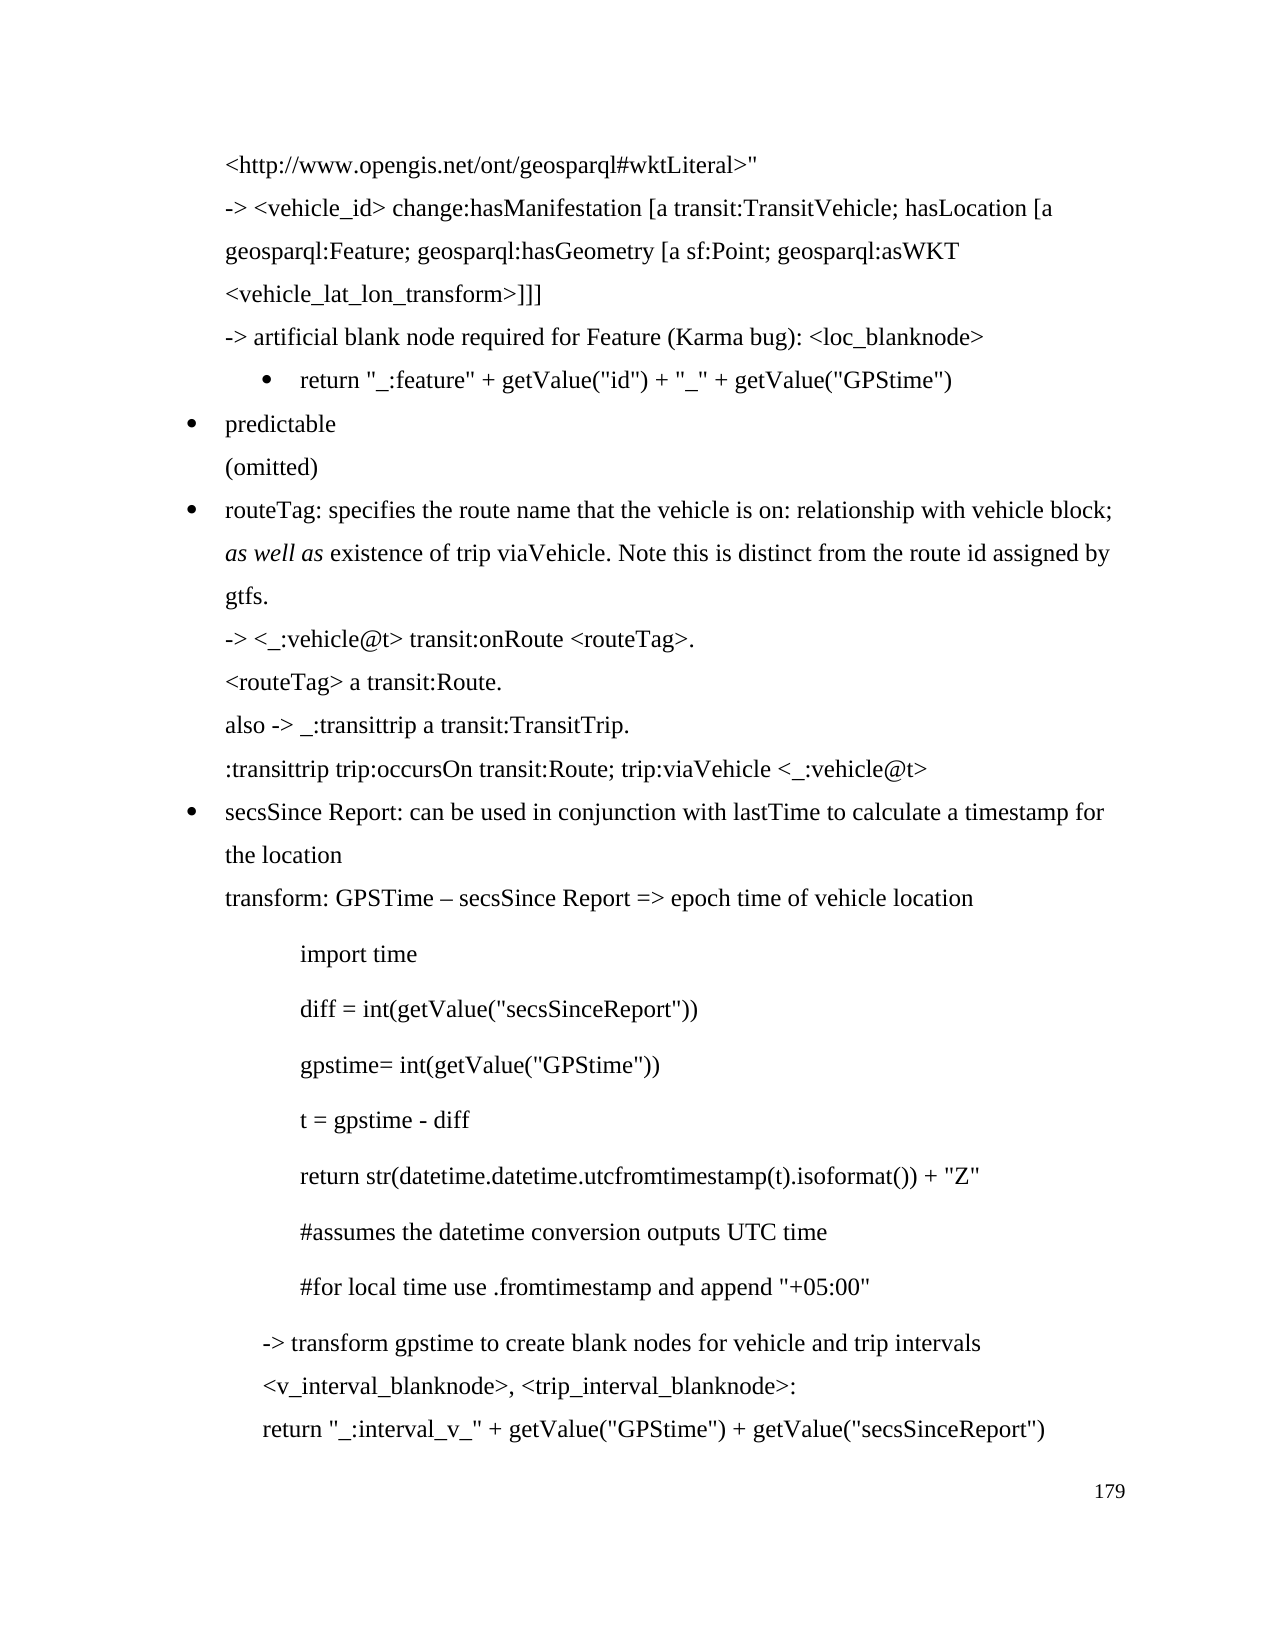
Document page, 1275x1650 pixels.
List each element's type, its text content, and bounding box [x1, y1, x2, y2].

text return str(datetime.datetime.utcfromtimestamp(t).isoformat()) + "Z" [300, 1161, 1125, 1190]
list routeTag: specifies the route name that the vehicle is on: relationship with vehicle block; as well as existence of trip viaVehicle. Note this is distinct from the route id assigned by gtfs. -> <_:vehicle@t> transit:onRoute <routeTag>. <routeTag> a transit:Route. also -> _:transittrip a transit:TransitTrip. :transittrip trip:occursOn transit:Route; trip:viaVehicle <_:vehicle@t> [187, 495, 1125, 782]
text import time [300, 939, 1125, 967]
text t = gpstime - diff [300, 1106, 1125, 1134]
text diff = int(getValue("secsSinceReport")) [300, 994, 1125, 1023]
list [187, 150, 1125, 351]
list return "_:feature" + getValue("id") + "_" + getValue("GPStime") [262, 366, 1125, 394]
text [262, 1328, 1125, 1443]
list secsSince Report: can be used in conjunction with lastTime to calculate a timestamp for the location transform: GPSTime – secsSince Report => epoch time of vehicle location [187, 797, 1125, 912]
text #for local time use .fromtimestamp and append "+05:00" [300, 1272, 1125, 1301]
text #assumes the datetime conversion outputs UTC time [300, 1217, 1125, 1246]
list predictable (omitted) [187, 409, 1125, 481]
text gpstime= int(getValue("GPStime")) [300, 1050, 1125, 1079]
